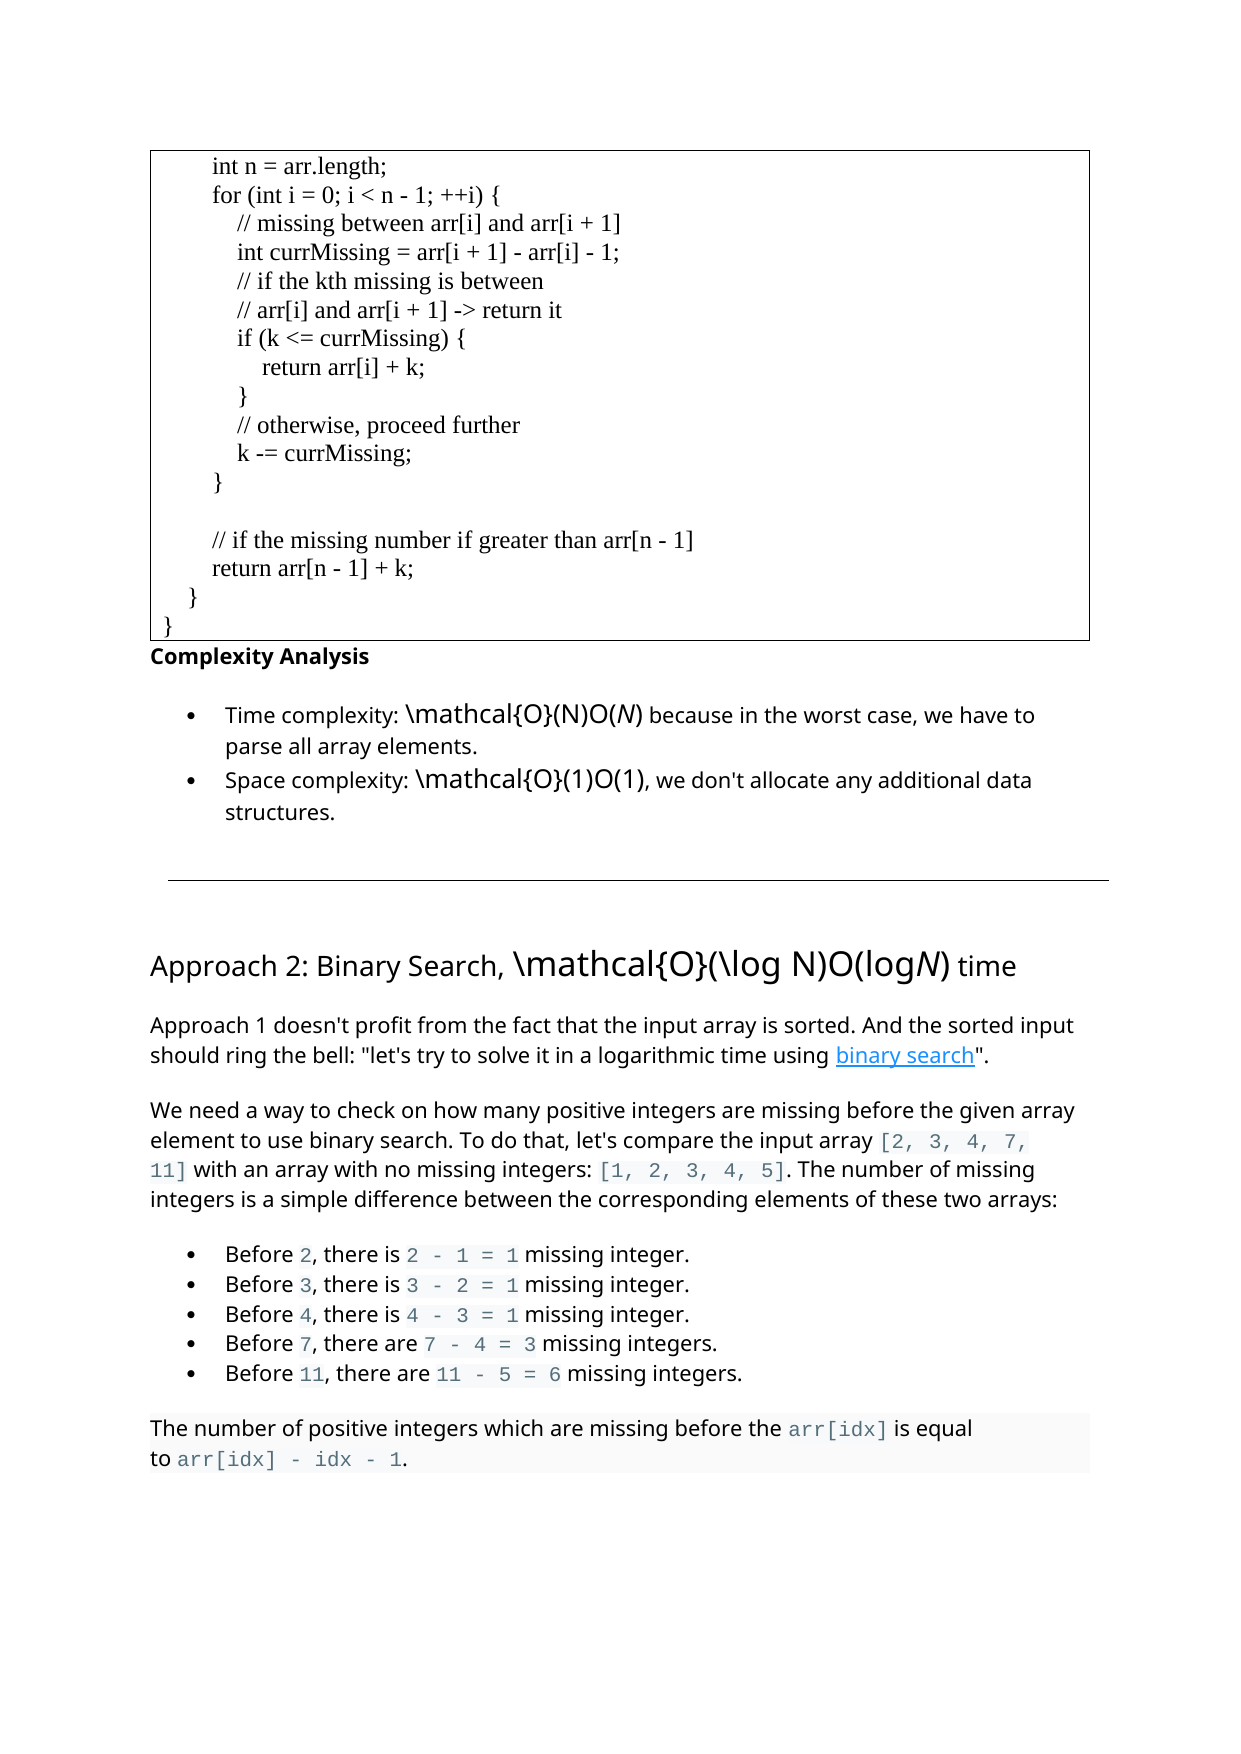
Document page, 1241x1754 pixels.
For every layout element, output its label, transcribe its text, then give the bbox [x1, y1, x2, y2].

list Before 11, there are 11 - 5 = 6 missing integers. [187, 1358, 1090, 1388]
text The number of positive integers which are missing before the arr[idx] is equal to arr[idx] - idx - 1. [150, 1413, 1090, 1473]
list Before 4, there is 4 - 3 = 1 missing integer. [187, 1299, 1090, 1328]
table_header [151, 151, 1089, 640]
subtitle Approach 2: Binary Search, \mathcal{O}(\log N)O(logN) time [150, 940, 1090, 987]
list Space complexity: \mathcal{O}(1)O(1), we don't allocate any additional data structures. [187, 761, 1090, 855]
list Before 7, there are 7 - 4 = 3 missing integers. [187, 1328, 1090, 1358]
list Time complexity: \mathcal{O}(N)O(N) because in the worst case, we have to parse all array elements. [187, 696, 1090, 761]
text Complexity Analysis [150, 641, 1090, 671]
text Approach 1 doesn't profit from the fact that the input array is sorted. And the sorted input should ring the bell: "let's try to solve it in a logarithmic time using binary search". [150, 1010, 1090, 1070]
list Before 3, there is 3 - 2 = 1 missing integer. [187, 1269, 1090, 1299]
text We need a way to check on how many positive integers are missing before the given array element to use binary search. To do that, let's compare the input array [2, 3, 4, 7, 11] with an array with no missing integers: [1, 2, 3, 4, 5]. The number of missing integers is a simple difference between the corresponding elements of these two arrays: [150, 1095, 1090, 1214]
list Before 2, there is 2 - 1 = 1 missing integer. [187, 1239, 1090, 1269]
